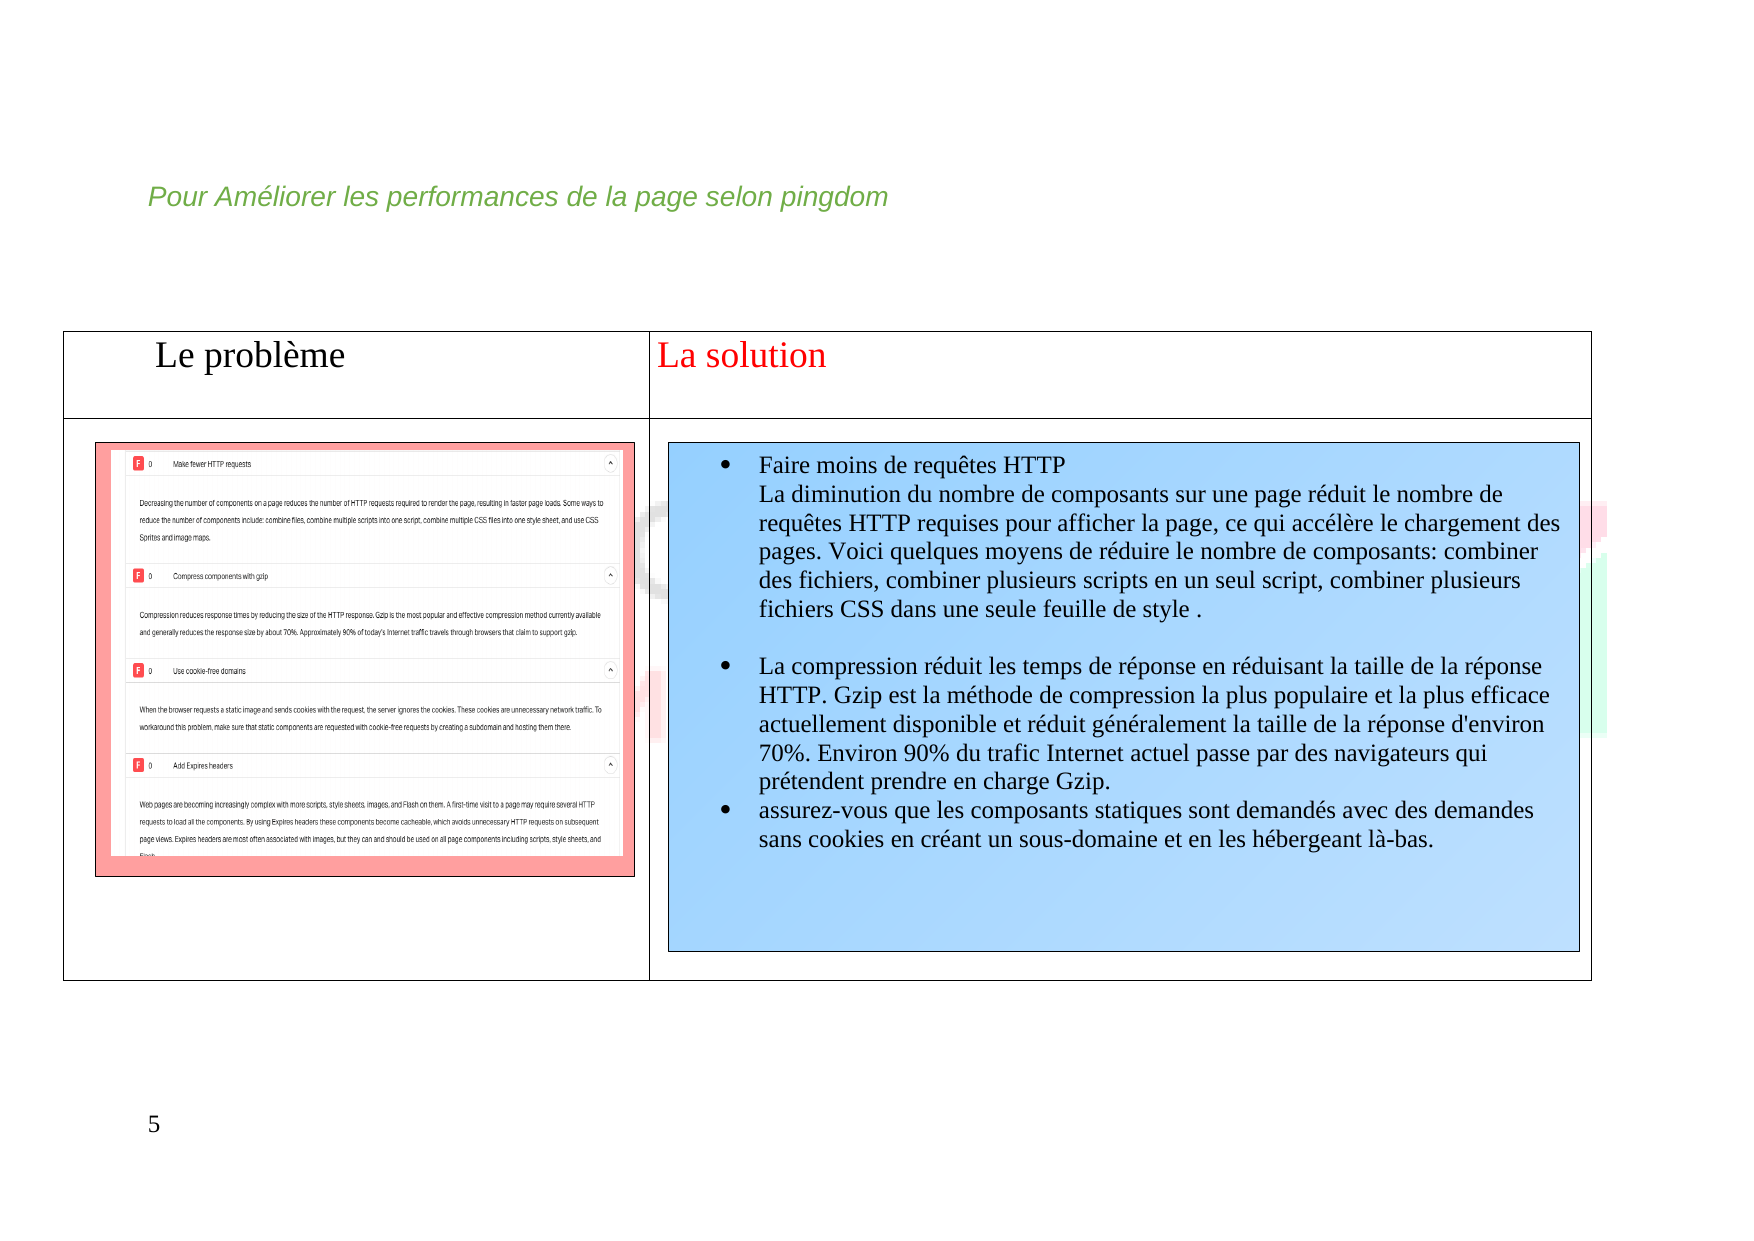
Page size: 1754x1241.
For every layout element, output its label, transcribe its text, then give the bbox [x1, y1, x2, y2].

table_cell [650, 419, 1591, 980]
picture [111, 450, 623, 856]
table_header Le problème [64, 332, 649, 418]
table_header La solution [650, 332, 1591, 418]
text Pour Améliorer les performances de la page selon pingdom [148, 180, 1606, 212]
table_cell [64, 419, 649, 980]
